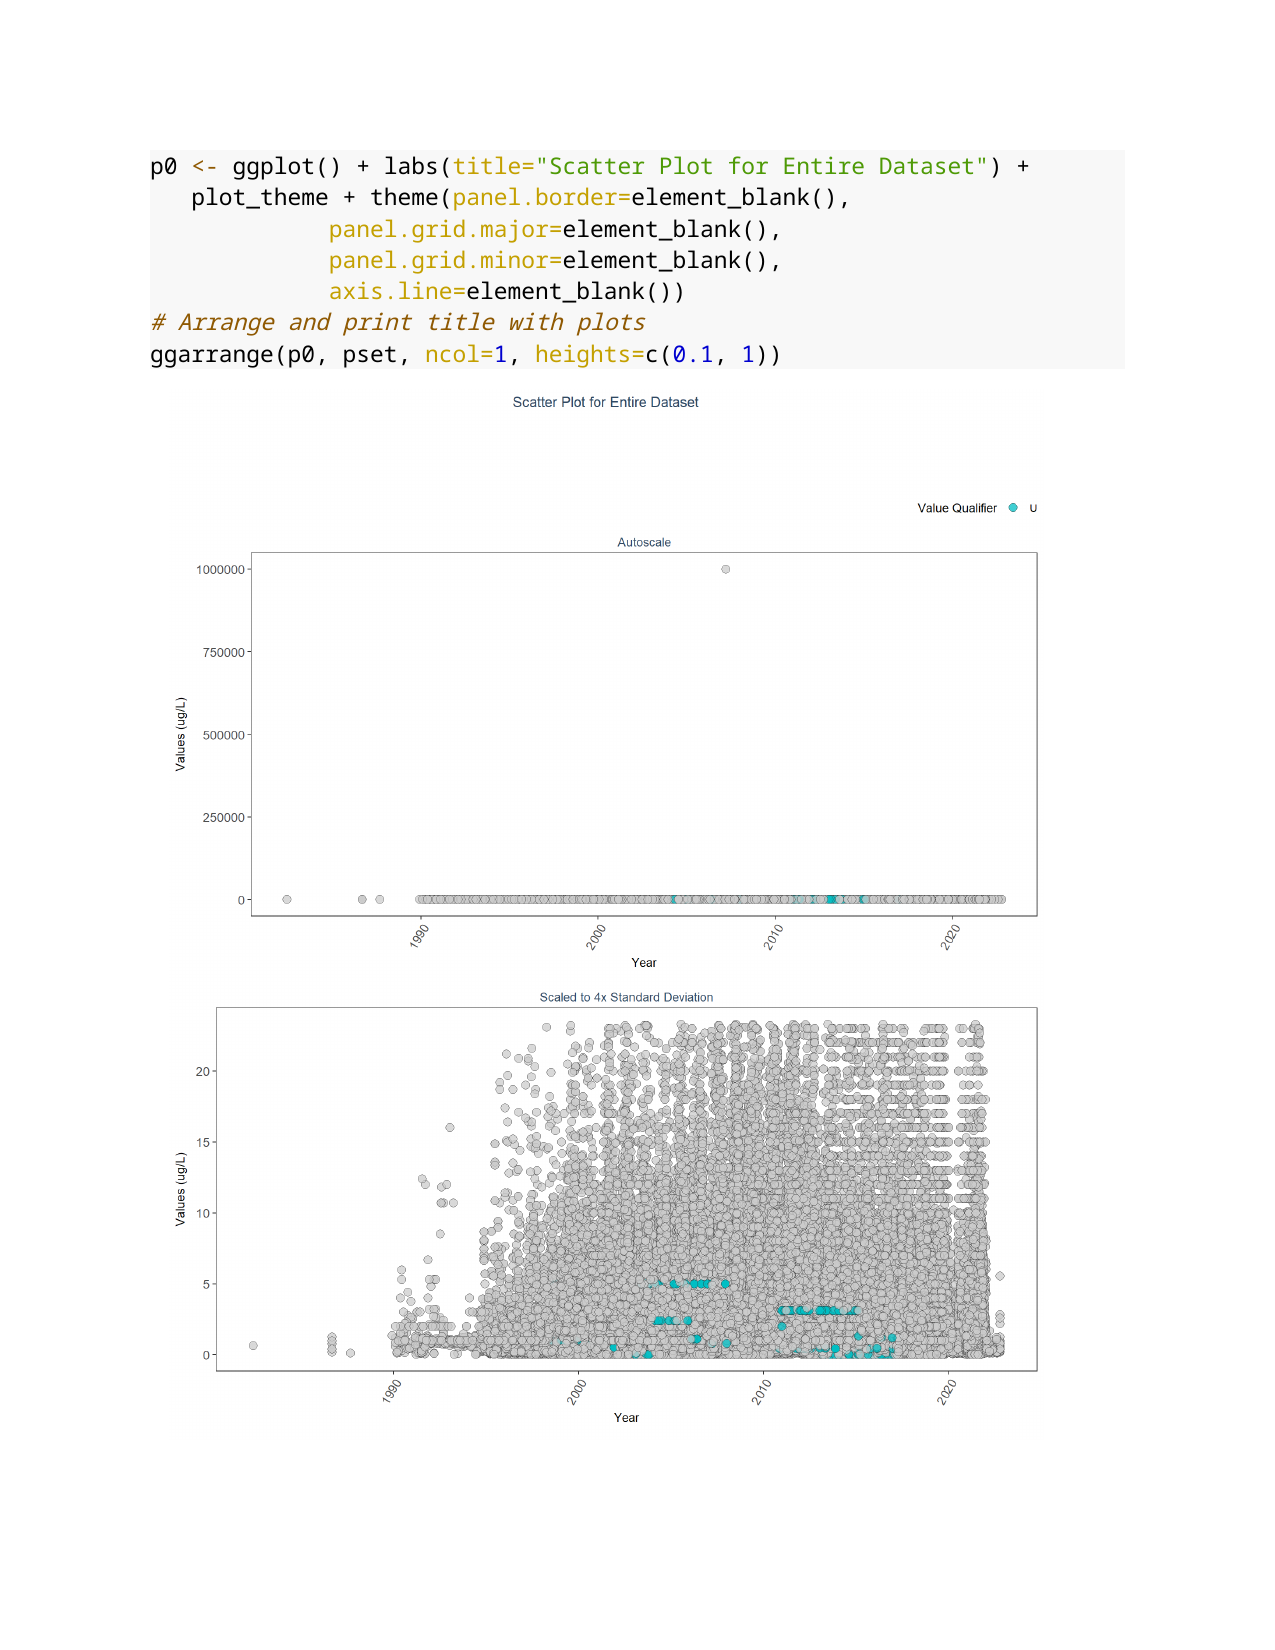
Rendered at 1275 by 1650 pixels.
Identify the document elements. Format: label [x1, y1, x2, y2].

text [150, 150, 1125, 369]
picture [168, 389, 1044, 1440]
